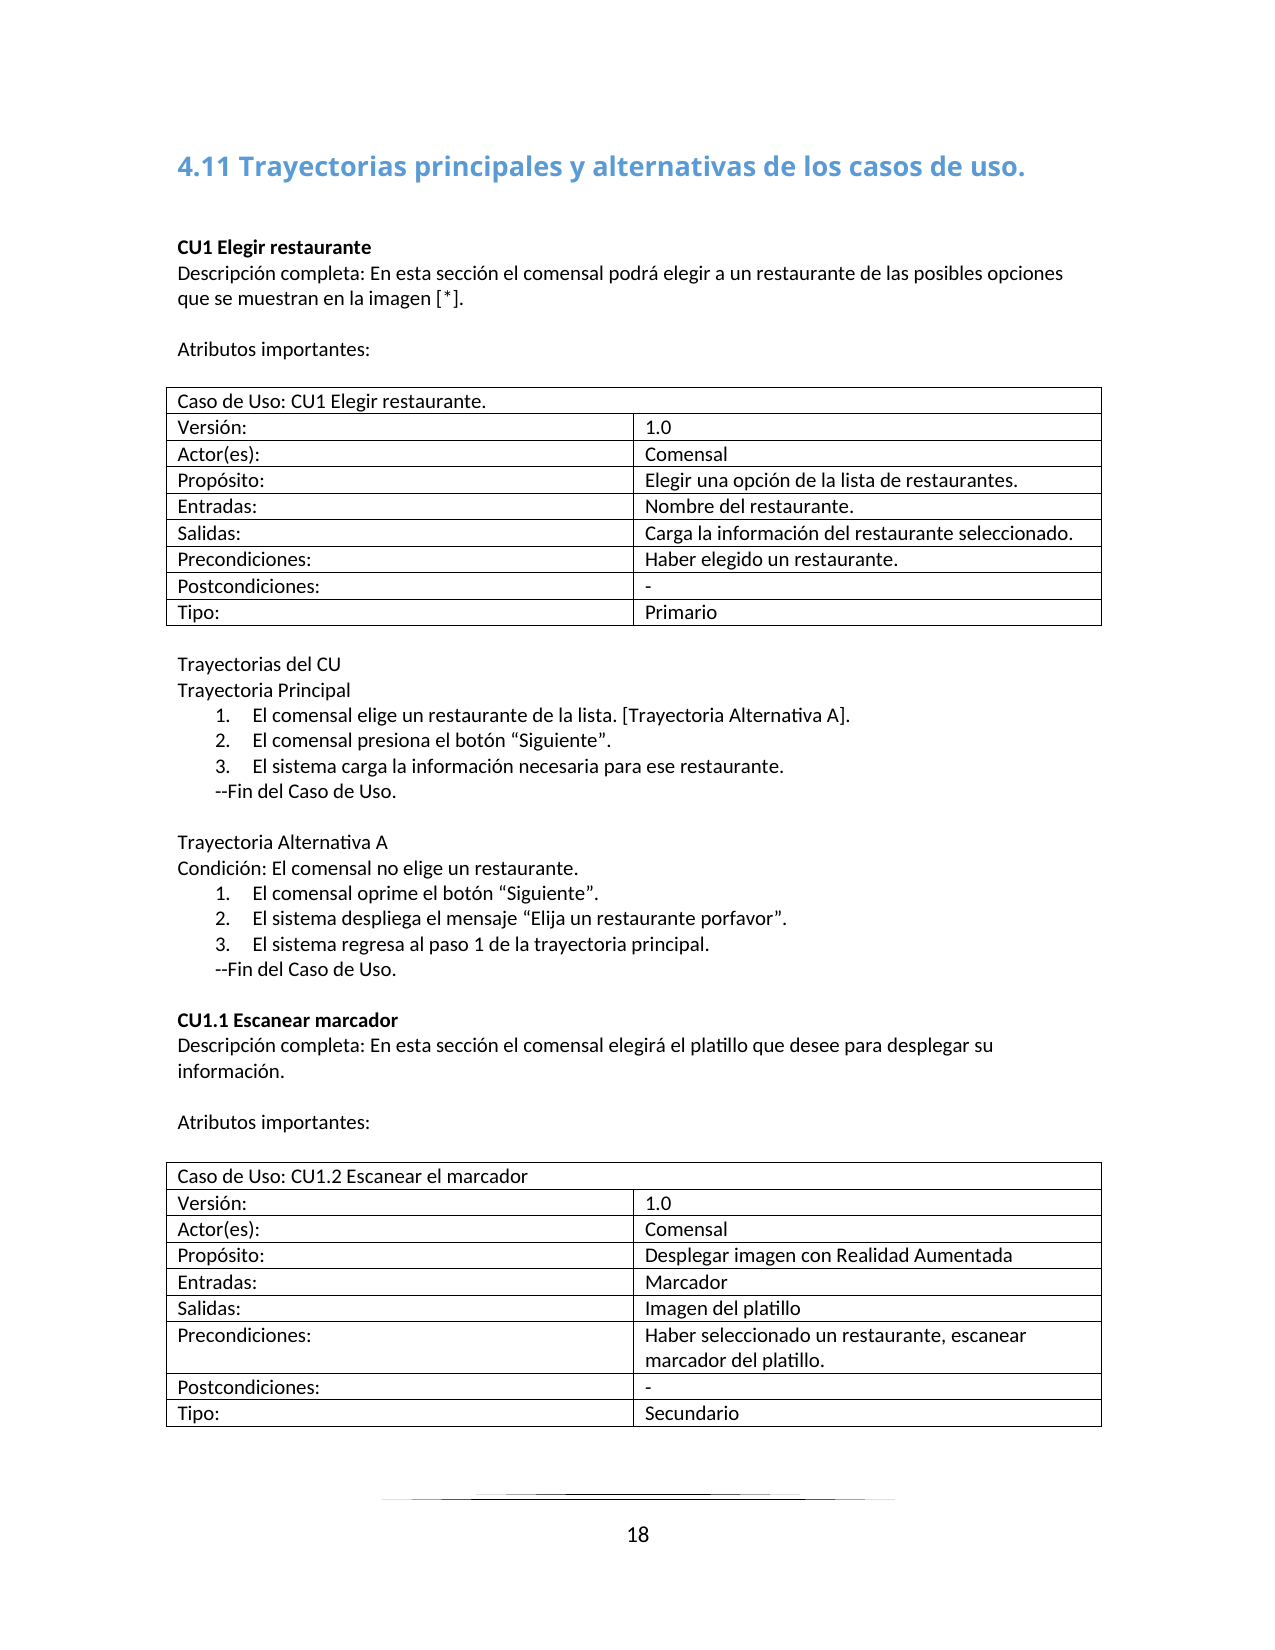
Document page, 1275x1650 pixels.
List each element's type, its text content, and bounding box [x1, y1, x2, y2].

table_cell Versión: [167, 1190, 633, 1215]
table_cell Salidas: [167, 520, 633, 546]
table_cell Comensal [634, 441, 1101, 466]
text Trayectorias del CU [177, 651, 1098, 677]
table_cell Propósito: [167, 1243, 633, 1268]
text Trayectoria Principal [177, 677, 1098, 702]
text CU1 Elegir restaurante [177, 234, 1098, 260]
text Atributos importantes: [177, 336, 1098, 361]
text Descripción completa: En esta sección el comensal elegirá el platillo que desee para desplegar su información. [177, 1033, 1098, 1083]
table_cell Elegir una opción de la lista de restaurantes. [634, 467, 1101, 493]
table_cell Entradas: [167, 494, 633, 519]
table_cell Tipo: [167, 1400, 633, 1426]
table_cell Comensal [634, 1216, 1101, 1242]
table_cell 1.0 [634, 414, 1101, 440]
table_cell Marcador [634, 1269, 1101, 1294]
table_cell Carga la información del restaurante seleccionado. [634, 520, 1101, 546]
list El sistema regresa al paso 1 de la trayectoria principal. [215, 931, 1098, 956]
table_cell Haber elegido un restaurante. [634, 547, 1101, 572]
table_cell 1.0 [634, 1190, 1101, 1215]
text Condición: El comensal no elige un restaurante. [177, 855, 1098, 880]
text Descripción completa: En esta sección el comensal podrá elegir a un restaurante de las posibles opciones que se muestran en la imagen [*]. [177, 260, 1098, 311]
table_cell Precondiciones: [167, 1322, 633, 1373]
table_cell Tipo: [167, 600, 633, 625]
table_cell Nombre del restaurante. [634, 494, 1101, 519]
table_cell - [634, 573, 1101, 598]
table_header Caso de Uso: CU1.2 Escanear el marcador [167, 1163, 1101, 1189]
table_cell Desplegar imagen con Realidad Aumentada [634, 1243, 1101, 1268]
list El comensal presiona el botón “Siguiente”. [215, 728, 1098, 753]
table_cell Propósito: [167, 467, 633, 493]
table_cell Imagen del platillo [634, 1296, 1101, 1321]
table_cell Secundario [634, 1400, 1101, 1426]
list El comensal oprime el botón “Siguiente”. [215, 880, 1098, 906]
table_cell Primario [634, 600, 1101, 625]
text Trayectoria Alternativa A [177, 829, 1098, 855]
table_cell Postcondiciones: [167, 573, 633, 598]
table_cell Actor(es): [167, 441, 633, 466]
list El sistema carga la información necesaria para ese restaurante. [215, 753, 1098, 778]
table_cell Postcondiciones: [167, 1374, 633, 1399]
subtitle 4.11 Trayectorias principales y alternativas de los casos de uso. [177, 148, 1098, 184]
table_cell Precondiciones: [167, 547, 633, 572]
table_cell - [634, 1374, 1101, 1399]
table_cell Salidas: [167, 1296, 633, 1321]
table_cell Haber seleccionado un restaurante, escanear marcador del platillo. [634, 1322, 1101, 1373]
text --Fin del Caso de Uso. [177, 778, 1098, 804]
table_header Caso de Uso: CU1 Elegir restaurante. [167, 388, 1101, 413]
table_cell Versión: [167, 414, 633, 440]
table_cell Actor(es): [167, 1216, 633, 1242]
table_cell Entradas: [167, 1269, 633, 1294]
text CU1.1 Escanear marcador [177, 1007, 1098, 1033]
text --Fin del Caso de Uso. [177, 956, 1098, 982]
text Atributos importantes: [177, 1109, 1098, 1134]
list El comensal elige un restaurante de la lista. [Trayectoria Alternativa A]. [215, 702, 1098, 728]
list El sistema despliega el mensaje “Elija un restaurante porfavor”. [215, 906, 1098, 931]
